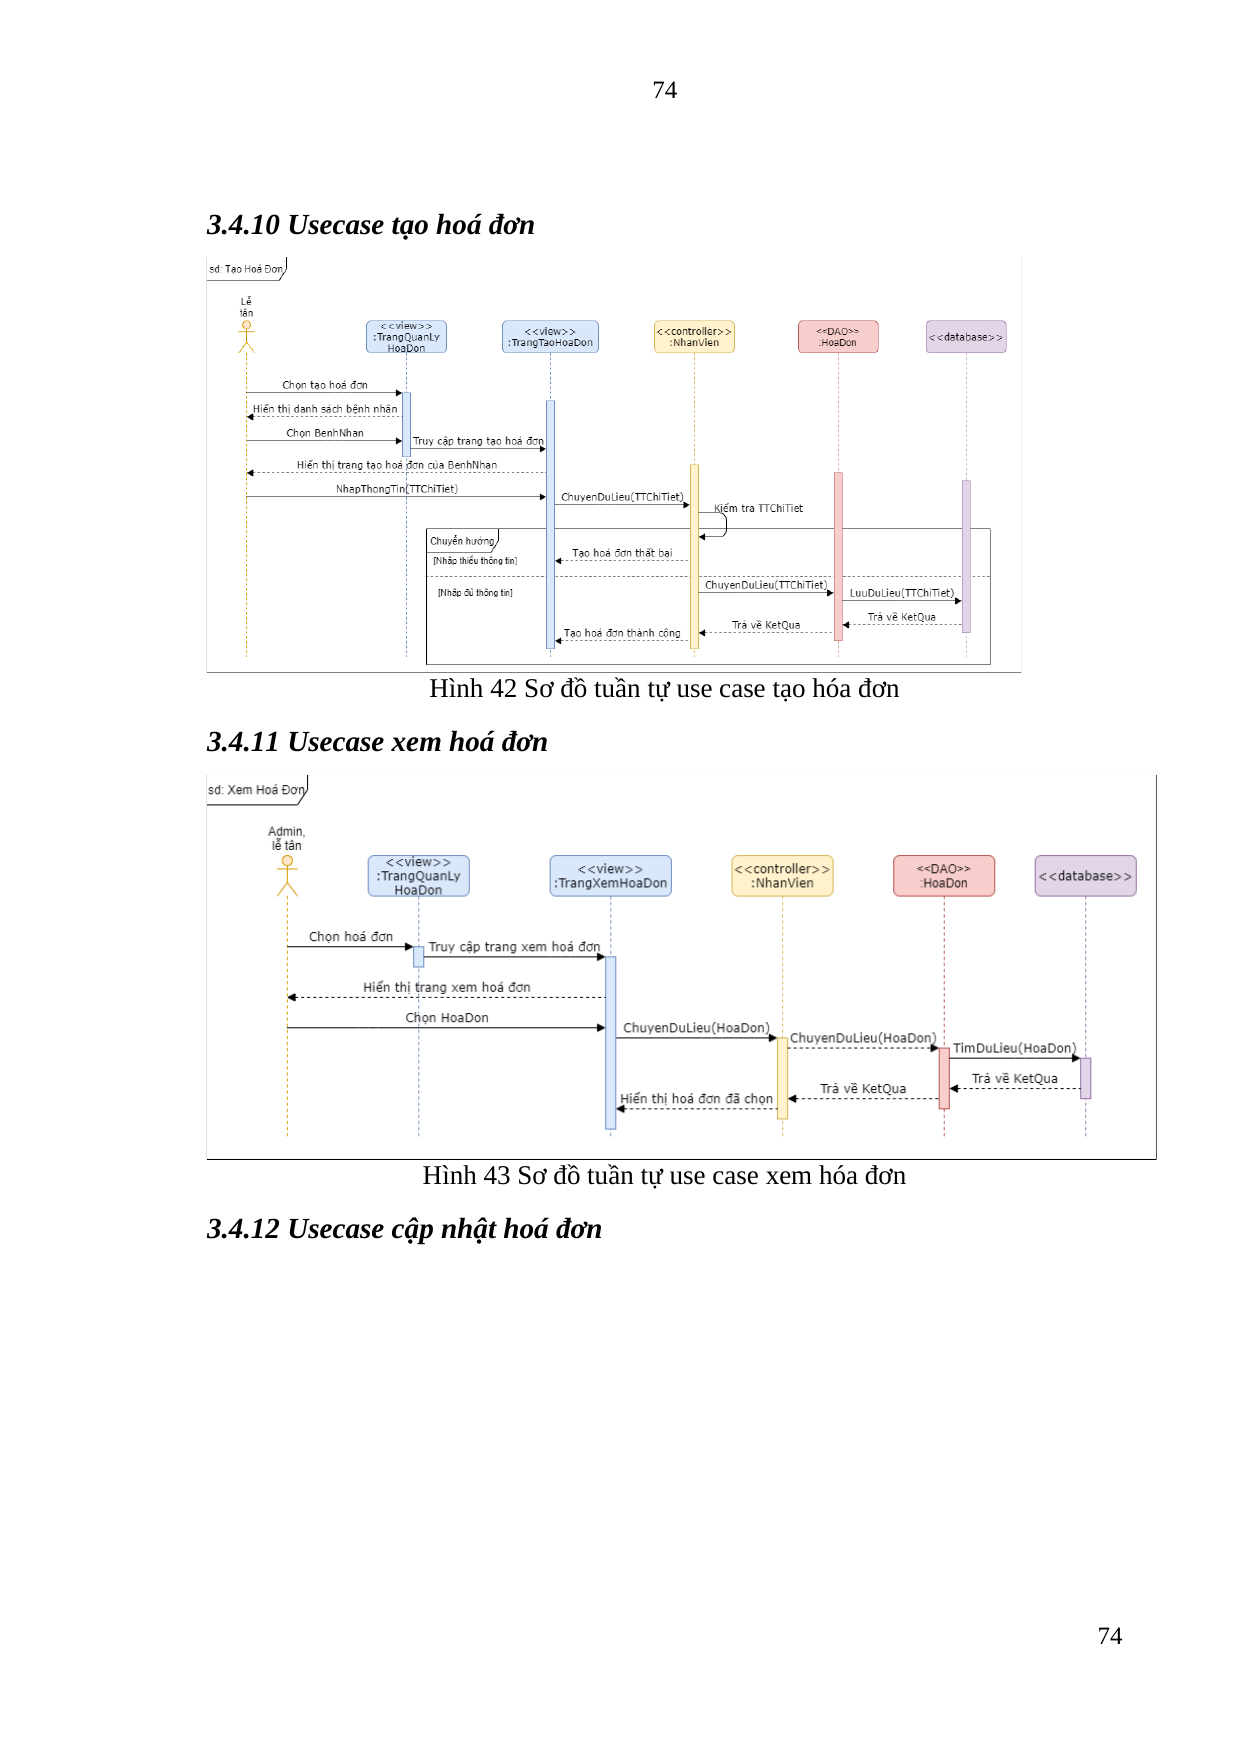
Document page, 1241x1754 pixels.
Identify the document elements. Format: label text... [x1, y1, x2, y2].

picture [206, 257, 1022, 673]
picture [206, 775, 1157, 1160]
text 3.4.12 Usecase cập nhật hoá đơn [207, 1211, 1132, 1245]
text 3.4.10 Usecase tạo hoá đơn [207, 207, 1132, 240]
text 3.4.11 Usecase xem hoá đơn [207, 724, 1132, 758]
